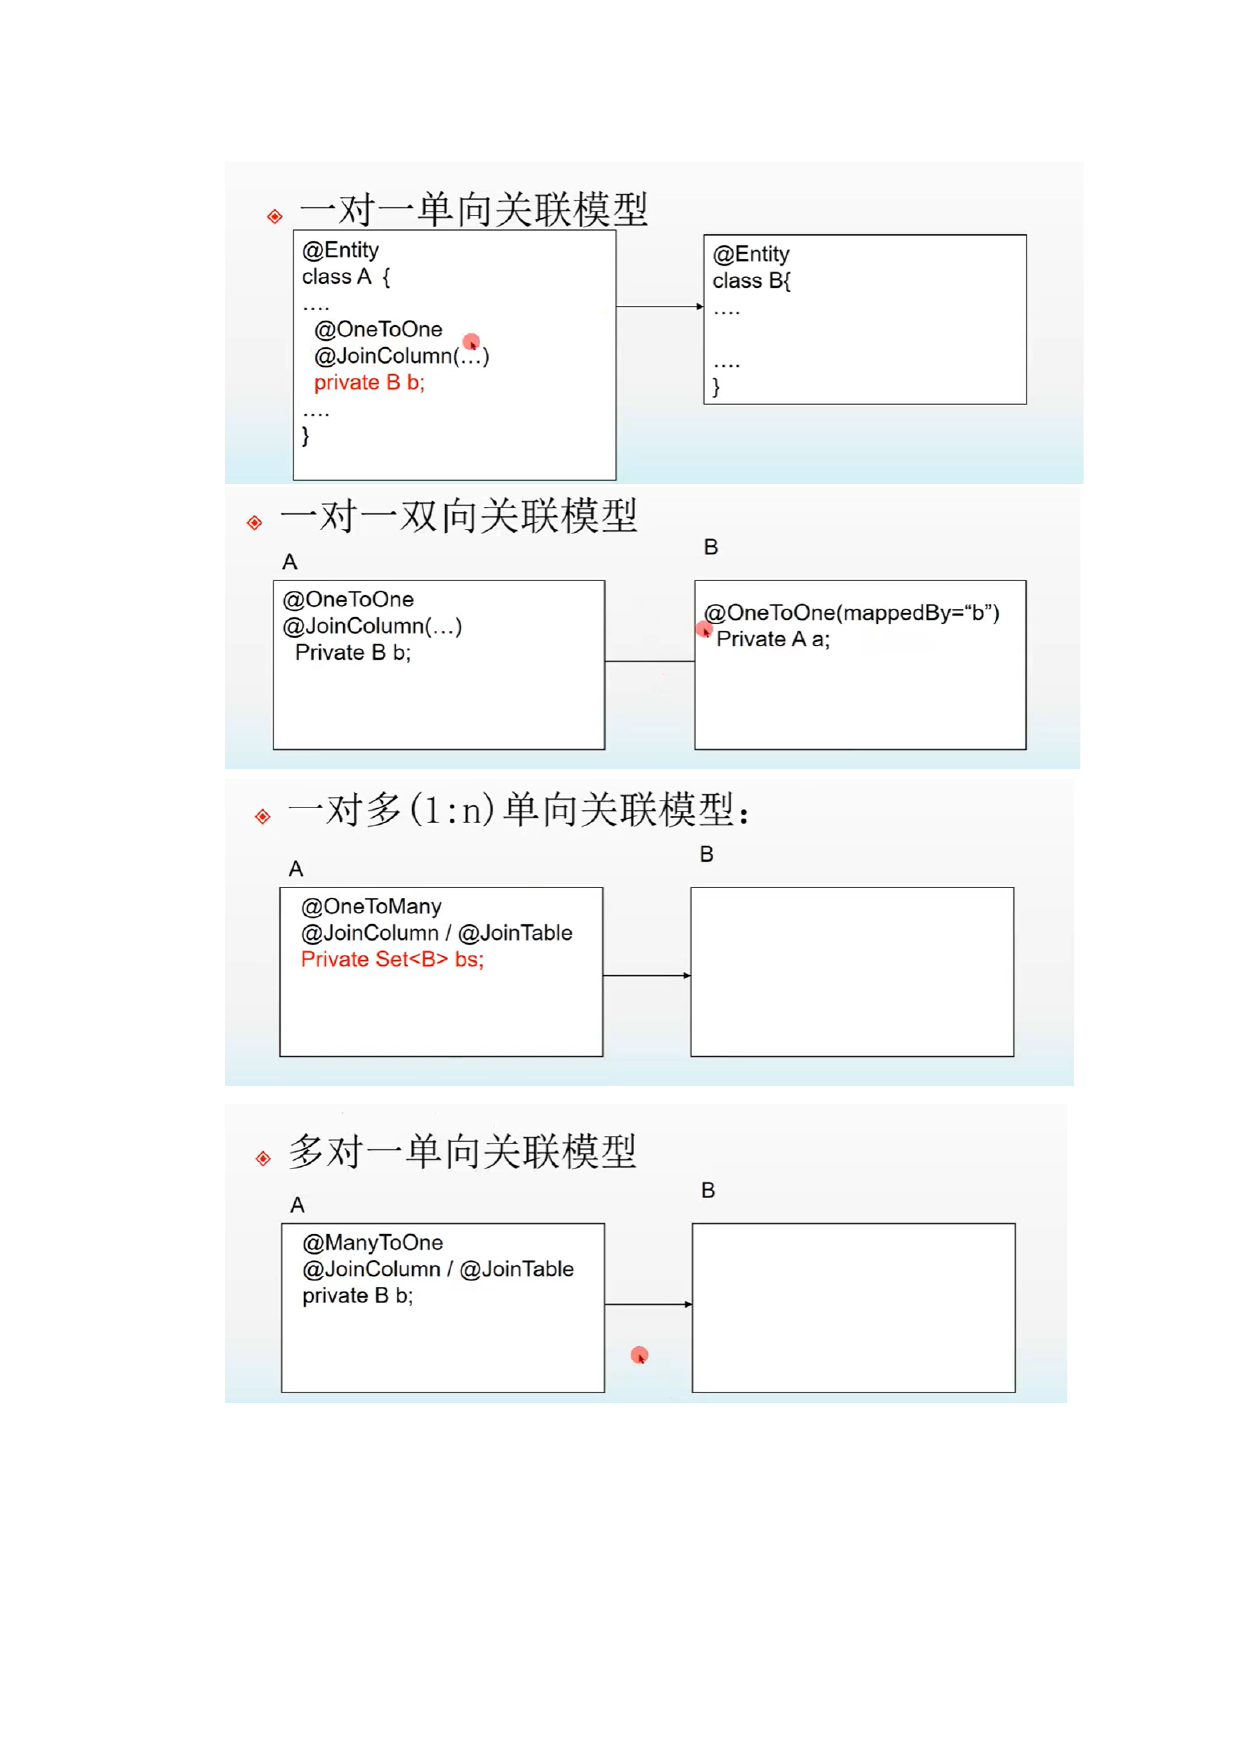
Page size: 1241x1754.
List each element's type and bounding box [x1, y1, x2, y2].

picture [225, 1104, 1068, 1403]
picture [225, 162, 1084, 484]
picture [225, 487, 1081, 769]
picture [225, 779, 1075, 1086]
